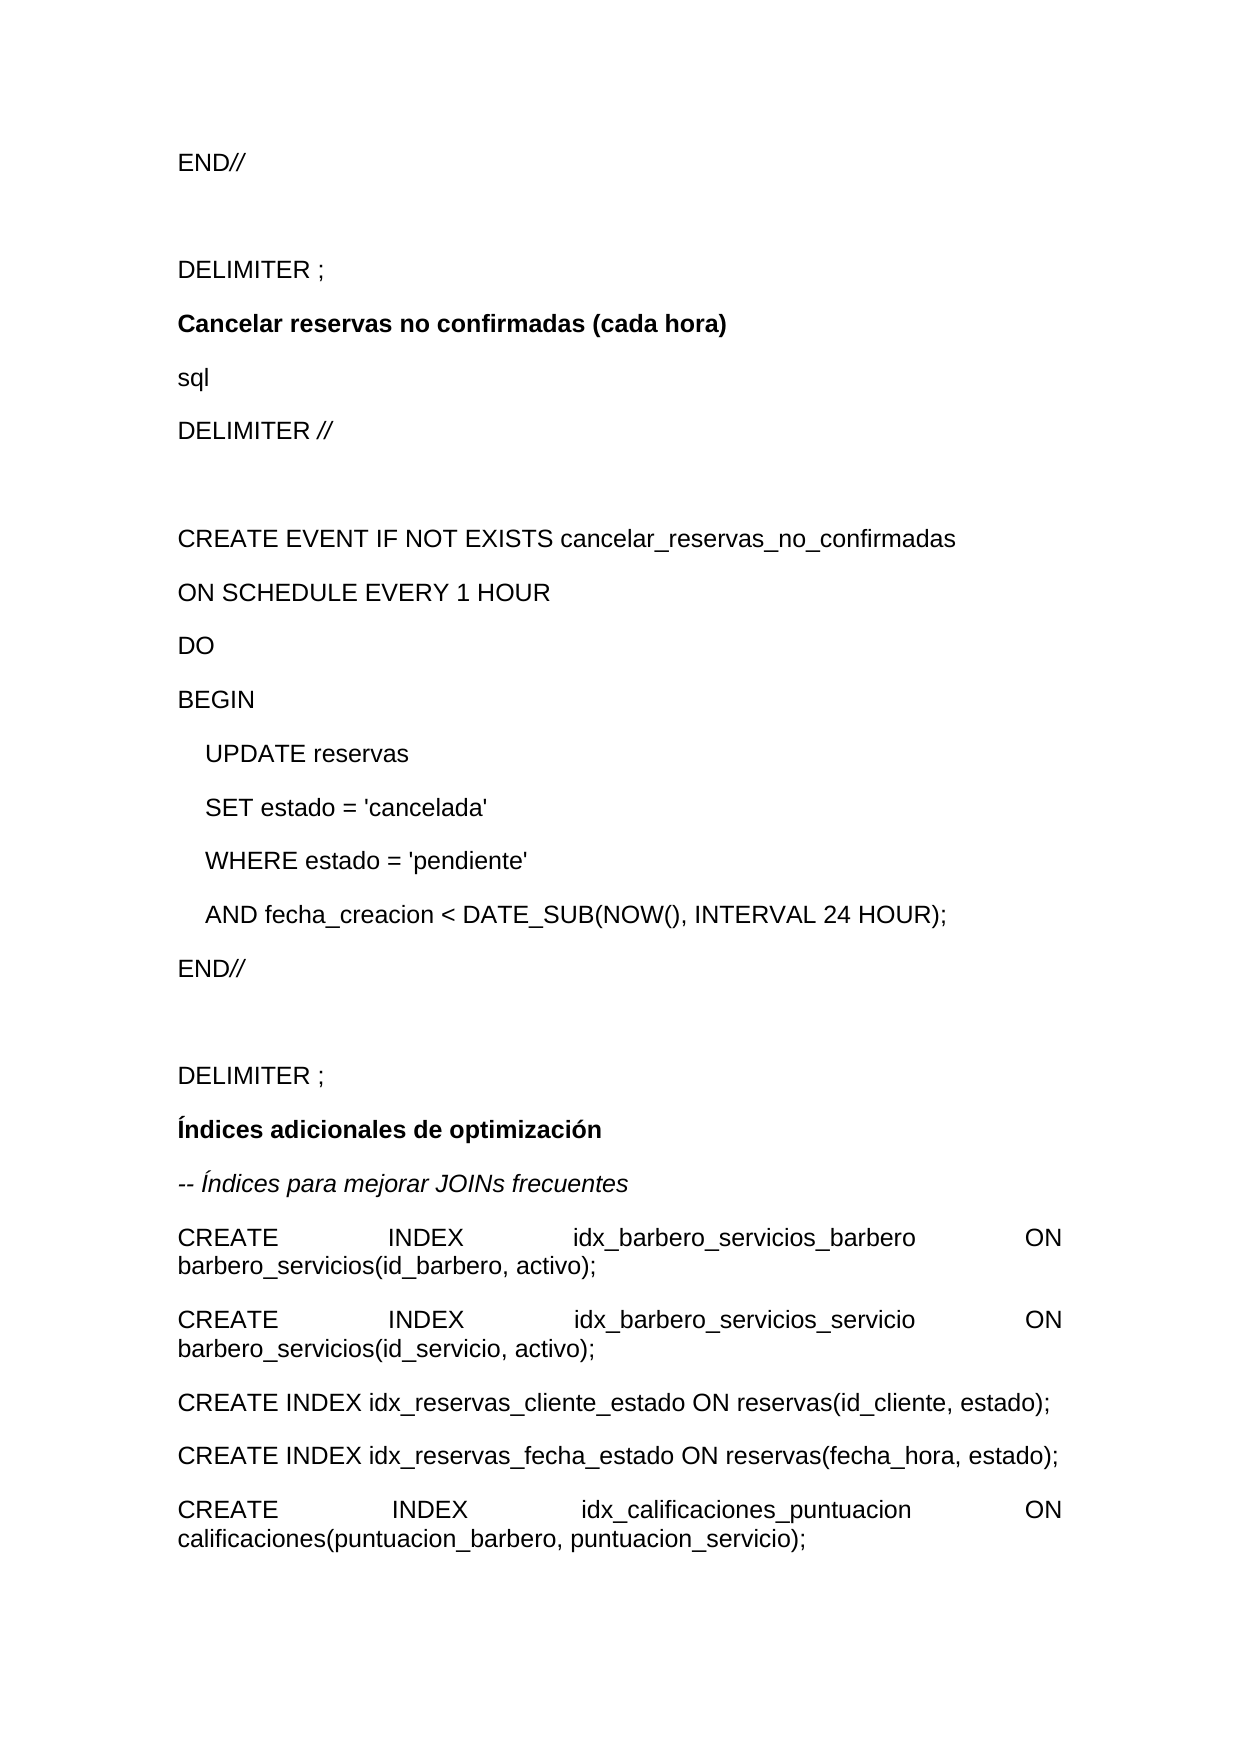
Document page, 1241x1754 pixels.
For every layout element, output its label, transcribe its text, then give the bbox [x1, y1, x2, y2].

text END// [177, 954, 1063, 983]
text BEGIN [177, 685, 1063, 714]
text Cancelar reservas no confirmadas (cada hora) [177, 309, 1063, 338]
text sql [177, 363, 1063, 391]
text DELIMITER ; [177, 1061, 1063, 1090]
text DO [177, 631, 1063, 660]
text CREATE INDEX idx_calificaciones_puntuacion ON calificaciones(puntuacion_barbero, puntuacion_servicio); [177, 1495, 1063, 1553]
text CREATE INDEX idx_reservas_cliente_estado ON reservas(id_cliente, estado); [177, 1388, 1063, 1416]
text SET estado = 'cancelada' [177, 793, 1063, 821]
text CREATE INDEX idx_reservas_fecha_estado ON reservas(fecha_hora, estado); [177, 1441, 1063, 1470]
text -- Índices para mejorar JOINs frecuentes [177, 1169, 1063, 1198]
text AND fecha_creacion < DATE_SUB(NOW(), INTERVAL 24 HOUR); [177, 900, 1063, 929]
text END// [177, 148, 1063, 176]
text CREATE INDEX idx_barbero_servicios_barbero ON barbero_servicios(id_barbero, activo); [177, 1223, 1063, 1280]
text UPDATE reservas [177, 739, 1063, 768]
text DELIMITER ; [177, 255, 1063, 284]
text WHERE estado = 'pendiente' [177, 846, 1063, 875]
text CREATE EVENT IF NOT EXISTS cancelar_reservas_no_confirmadas [177, 524, 1063, 553]
text CREATE INDEX idx_barbero_servicios_servicio ON barbero_servicios(id_servicio, activo); [177, 1305, 1063, 1363]
text DELIMITER // [177, 416, 1063, 445]
text Índices adicionales de optimización [177, 1115, 1063, 1144]
text ON SCHEDULE EVERY 1 HOUR [177, 578, 1063, 606]
